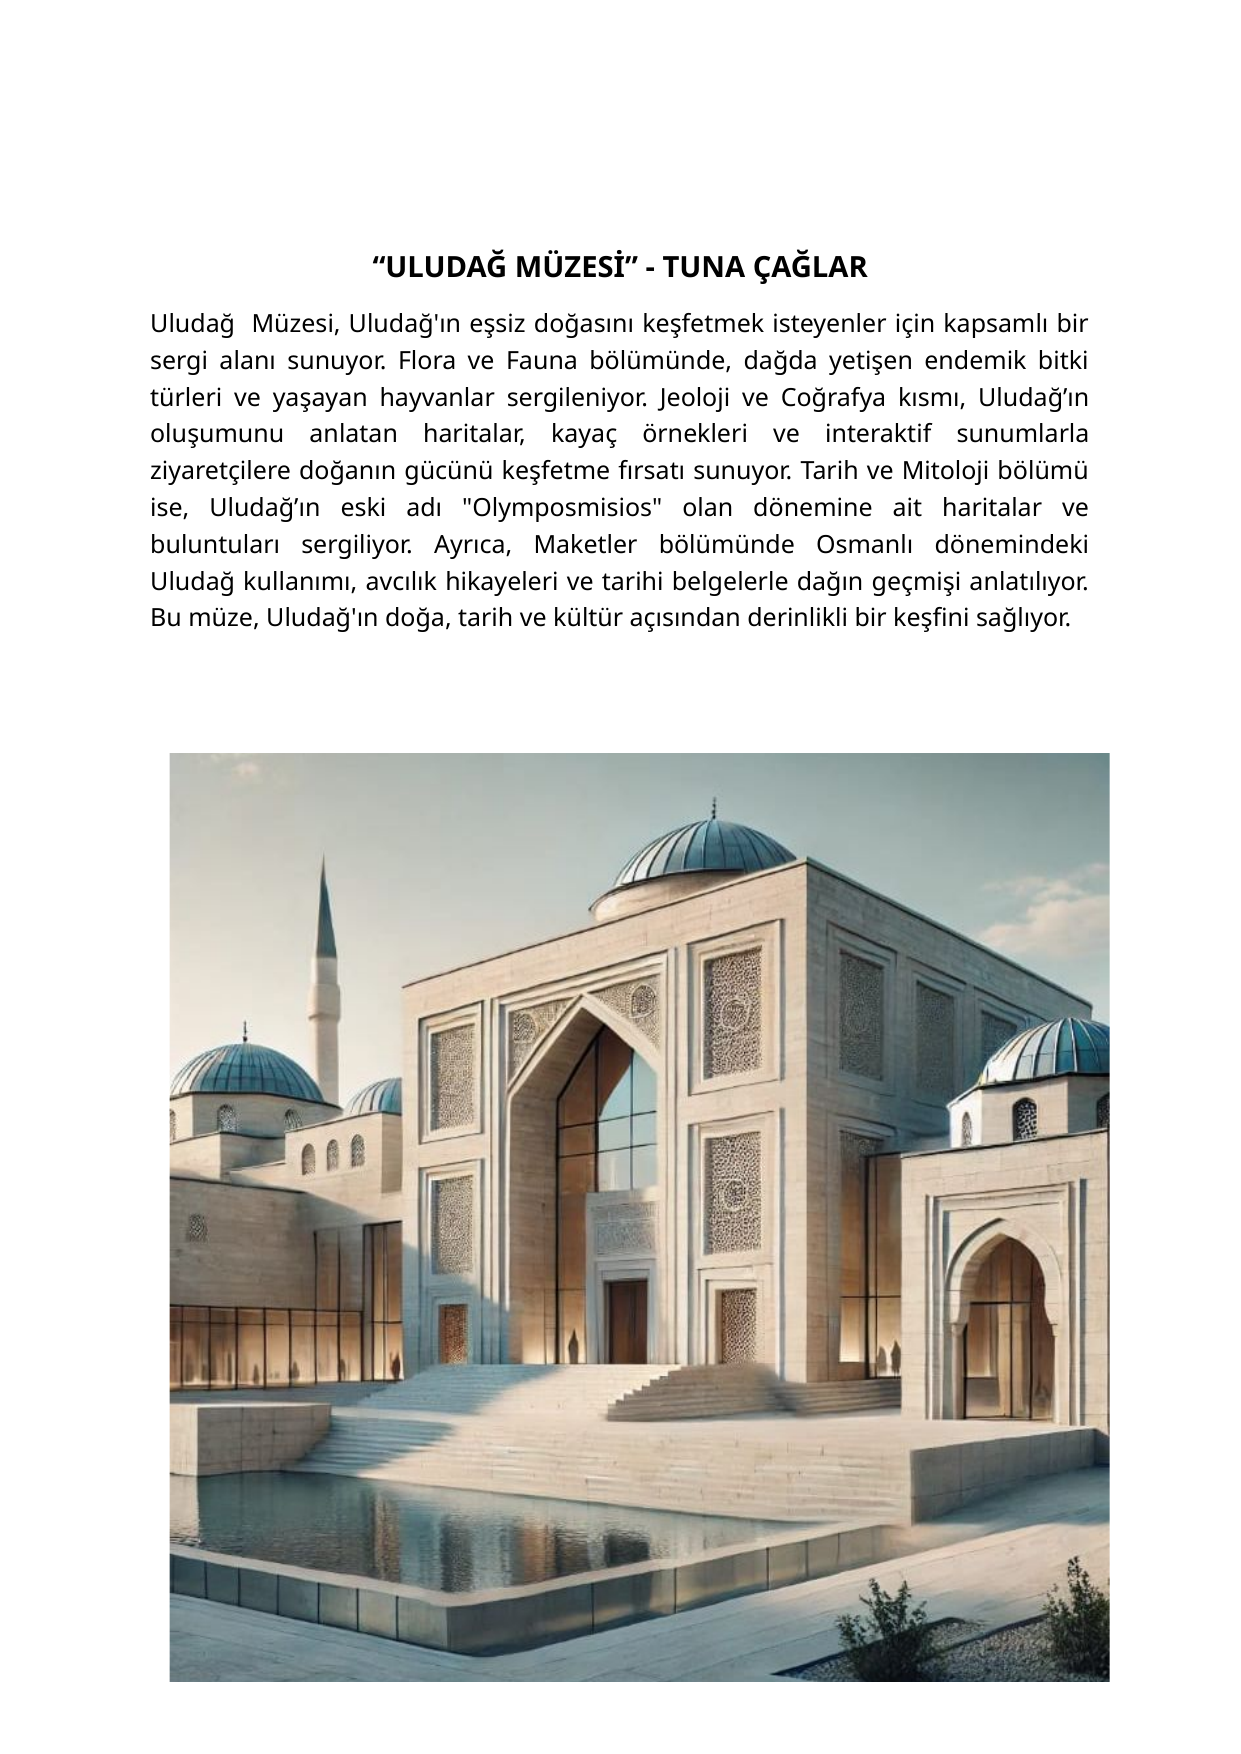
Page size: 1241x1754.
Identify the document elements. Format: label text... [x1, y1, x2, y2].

text “ULUDAĞ MÜZESİ” - TUNA ÇAĞLAR [150, 203, 1090, 286]
picture [169, 753, 1110, 1682]
text Uludağ Müzesi, Uludağ'ın eşsiz doğasını keşfetmek isteyenler için kapsamlı bir sergi alanı sunuyor. Flora ve Fauna bölümünde, dağda yetişen endemik bitki türleri ve yaşayan hayvanlar sergileniyor. Jeoloji ve Coğrafya kısmı, Uludağ’ın oluşumunu anlatan haritalar, kayaç örnekleri ve interaktif sunumlarla ziyaretçilere doğanın gücünü keşfetme fırsatı sunuyor. Tarih ve Mitoloji bölümü ise, Uludağ’ın eski adı "Olymposmisios" olan dönemine ait haritalar ve buluntuları sergiliyor. Ayrıca, Maketler bölümünde Osmanlı dönemindeki Uludağ kullanımı, avcılık hikayeleri ve tarihi belgelerle dağın geçmişi anlatılıyor. Bu müze, Uludağ'ın doğa, tarih ve kültür açısından derinlikli bir keşfini sağlıyor. [150, 306, 1090, 634]
